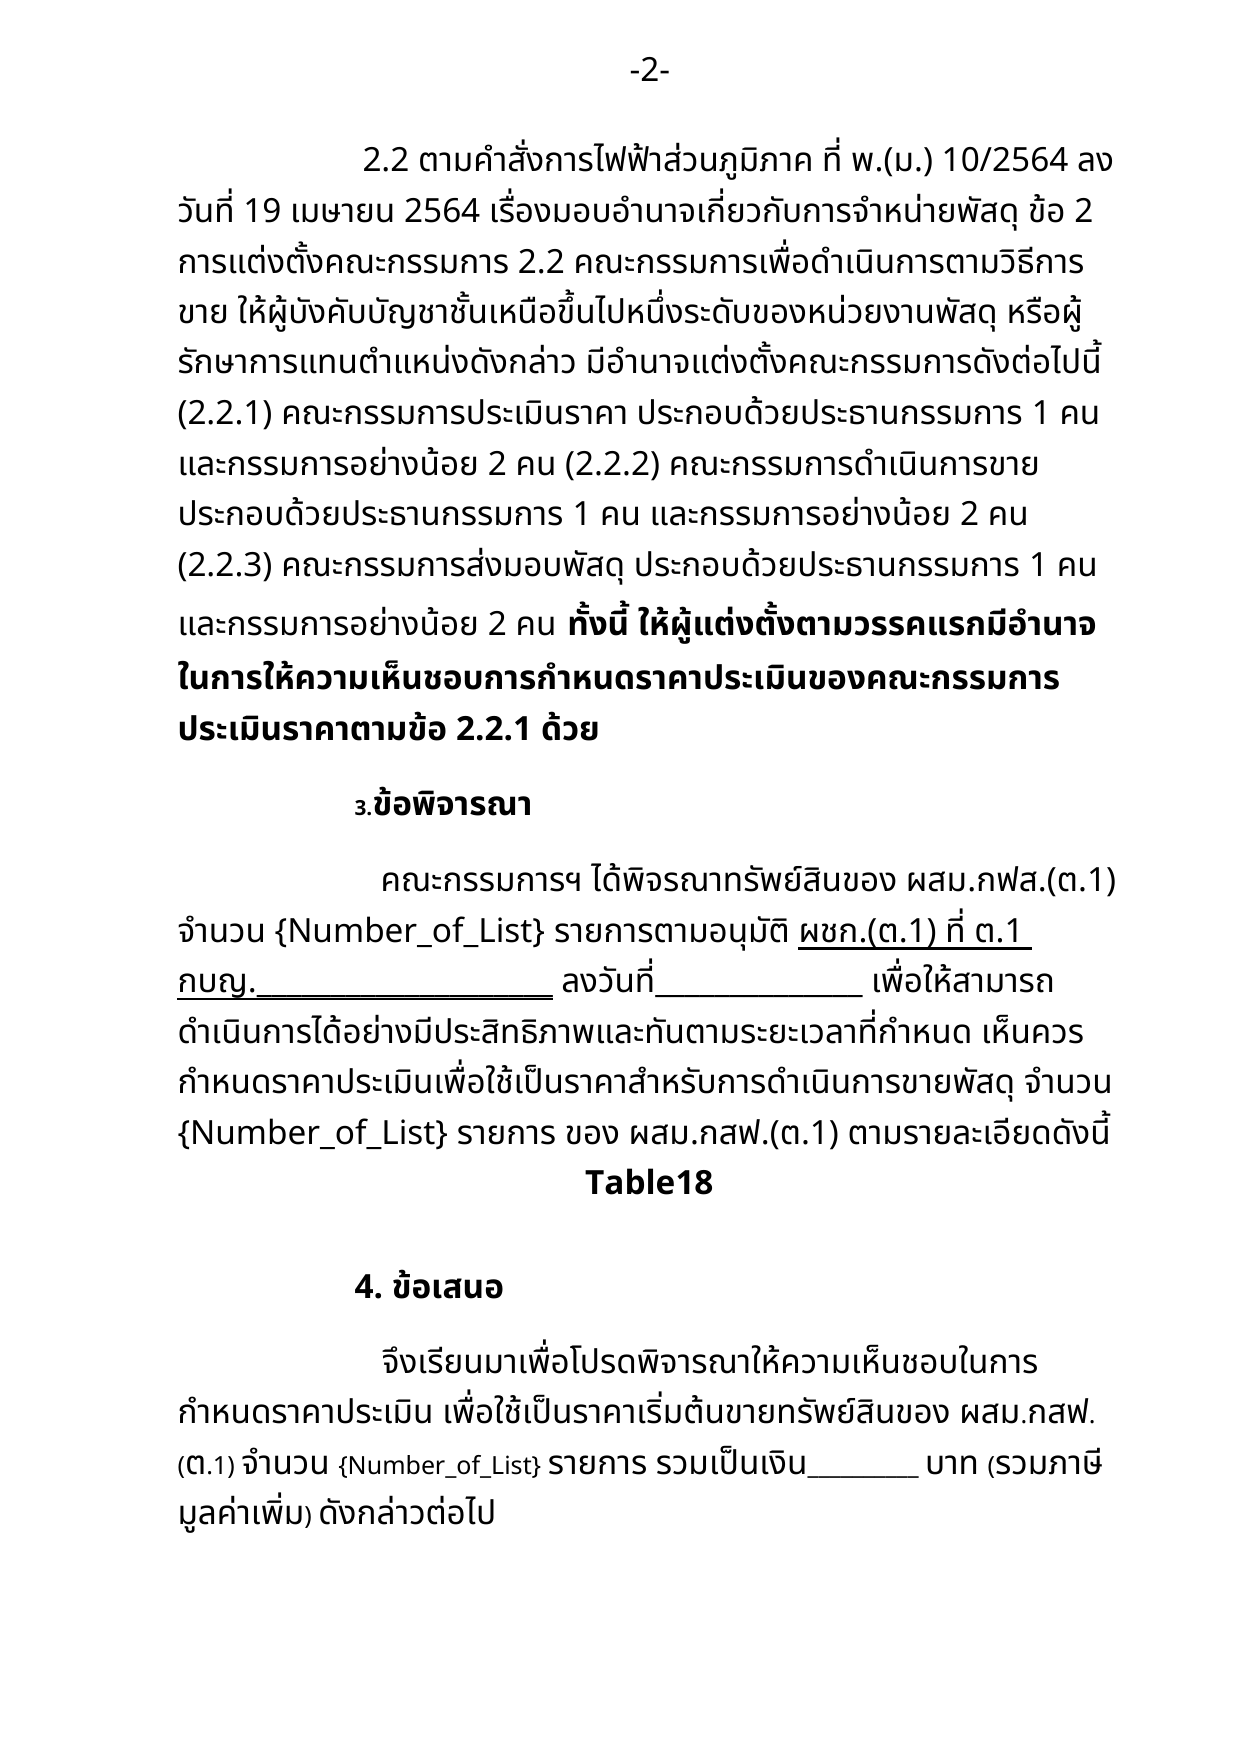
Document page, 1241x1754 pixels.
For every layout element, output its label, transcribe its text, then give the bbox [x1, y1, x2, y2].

text คณะกรรมการฯ ได้พิจรณาทรัพย์สินของ ผสม.กฟส.(ต.1) จำนวน {Number_of_List} รายการตามอนุมัติ ผชก.(ต.1) ที่ ต.1 กบญ.____________________ ลงวันที่______________ เพื่อให้สามารถดำเนินการได้อย่างมีประสิทธิภาพและทันตามระยะเวลาที่กำหนด เห็นควรกำหนดราคาประเมินเพื่อใช้เป็นราคาสำหรับการดำเนินการขายพัสดุ จำนวน {Number_of_List} รายการ ของ ผสม.กสฟ.(ต.1) ตามรายละเอียดดังนี้ [177, 856, 1122, 1159]
list 2.2 ตามคำสั่งการไฟฟ้าส่วนภูมิภาค ที่ พ.(ม.) 10/2564 ลงวันที่ 19 เมษายน 2564 เรื่องมอบอำนาจเกี่ยวกับการจำหน่ายพัสดุ ข้อ 2 การแต่งตั้งคณะกรรมการ 2.2 คณะกรรมการเพื่อดำเนินการตามวิธีการขาย ให้ผู้บังคับบัญชาชั้นเหนือขึ้นไปหนึ่งระดับของหน่วยงานพัสดุ หรือผู้รักษาการแทนตำแหน่งดังกล่าว มีอำนาจแต่งตั้งคณะกรรมการดังต่อไปนี้ (2.2.1) คณะกรรมการประเมินราคา ประกอบด้วยประธานกรรมการ 1 คน และกรรมการอย่างน้อย 2 คน (2.2.2) คณะกรรมการดำเนินการขายประกอบด้วยประธานกรรมการ 1 คน และกรรมการอย่างน้อย 2 คน (2.2.3) คณะกรรมการส่งมอบพัสดุ ประกอบด้วยประธานกรรมการ 1 คน และกรรมการอย่างน้อย 2 คน ทั้งนี้ ให้ผู้แต่งตั้งตามวรรคแรกมีอำนาจในการให้ความเห็นชอบการกำหนดราคาประเมินของคณะกรรมการประเมินราคาตามข้อ 2.2.1 ด้วย [177, 136, 1122, 755]
text 4. ข้อเสนอ [177, 1262, 1122, 1313]
text 3.ข้อพิจารณา [177, 780, 1122, 831]
list จึงเรียนมาเพื่อโปรดพิจารณาให้ความเห็นชอบในการกำหนดราคาประเมิน เพื่อใช้เป็นราคาเริ่มต้นขายทรัพย์สินของ ผสม.กสฟ.(ต.1) จำนวน {Number_of_List} รายการ รวมเป็นเงิน__________ บาท (รวมภาษีมูลค่าเพิ่ม) ดังกล่าวต่อไป [177, 1338, 1122, 1540]
table_header Table18 [177, 1159, 1121, 1204]
